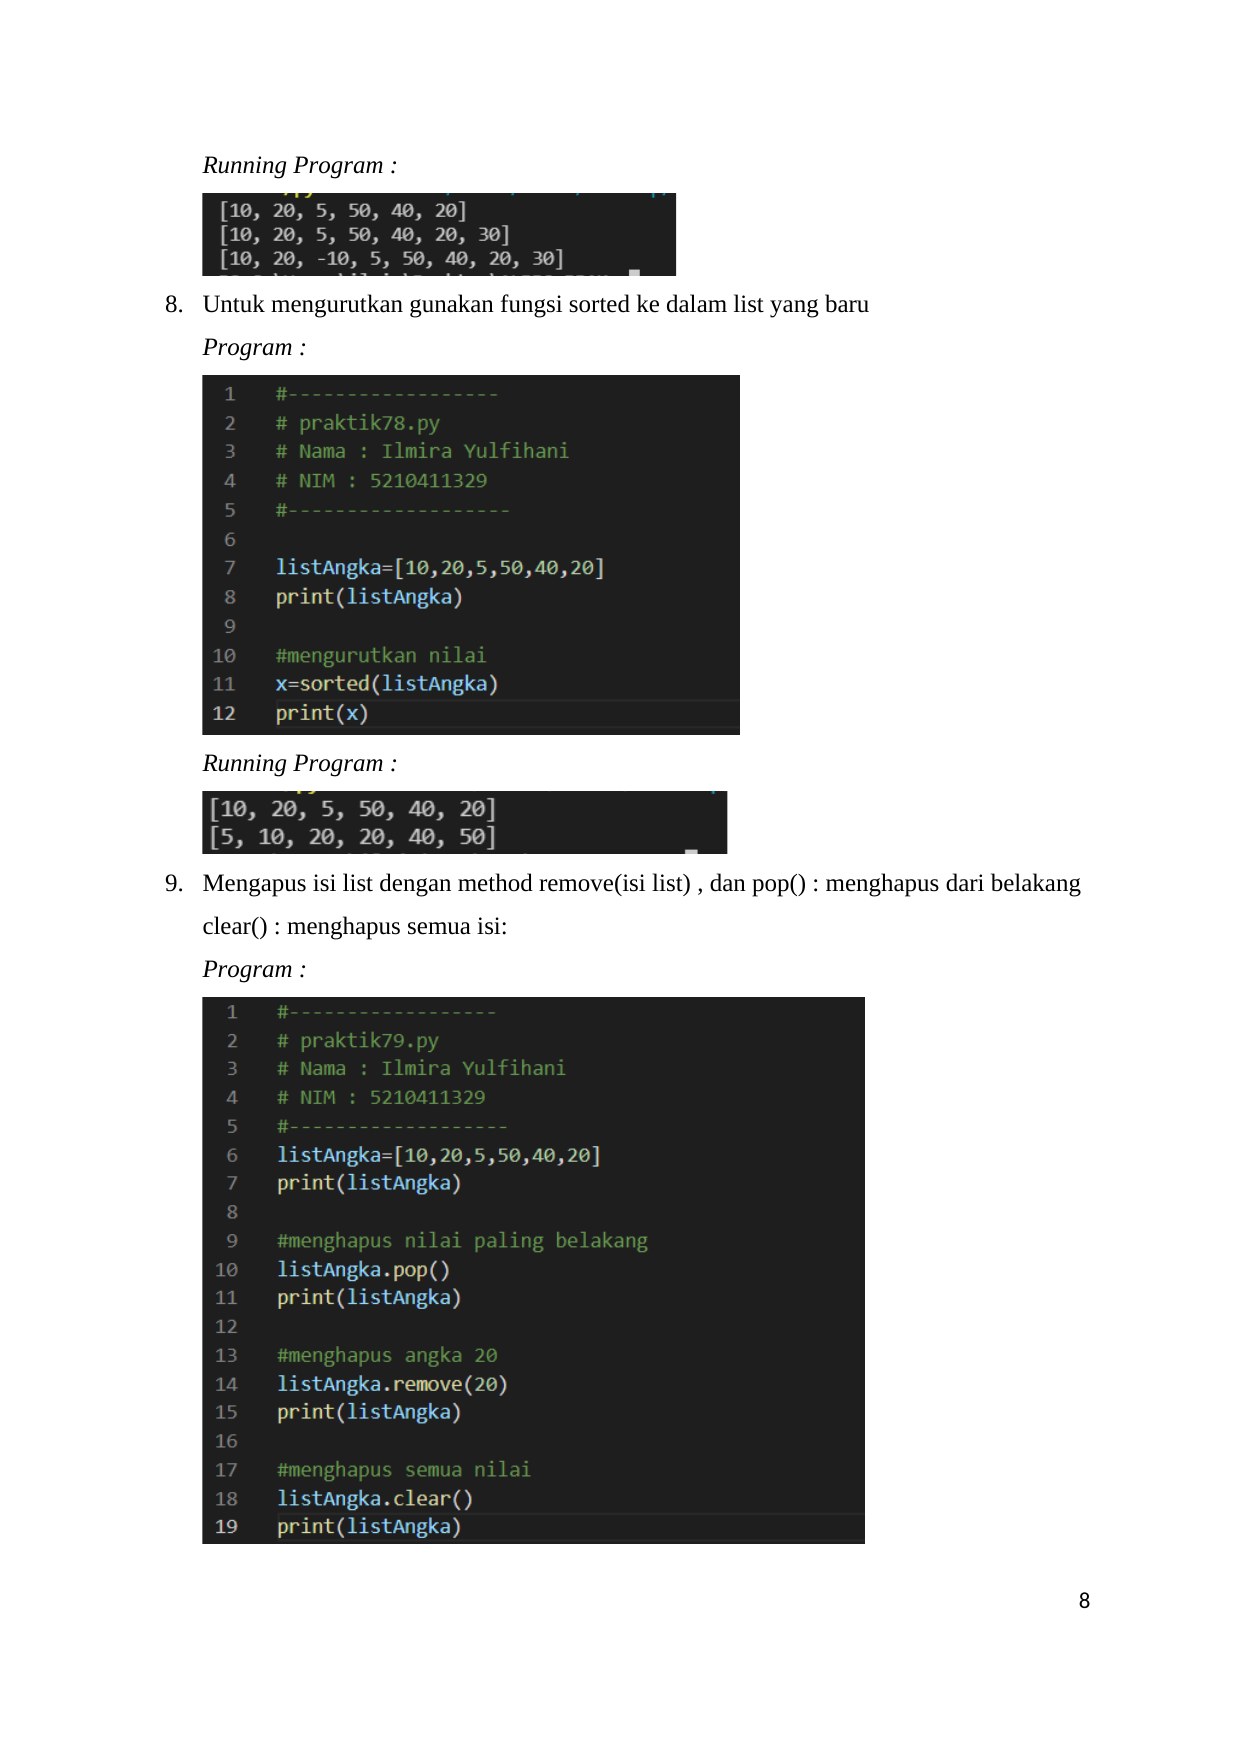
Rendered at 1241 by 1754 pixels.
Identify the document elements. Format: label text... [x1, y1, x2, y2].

picture [202, 193, 677, 276]
text Program : [202, 332, 1090, 361]
picture [202, 997, 865, 1544]
text Program : [202, 954, 1090, 983]
text Running Program : [202, 150, 1090, 179]
list Untuk mengurutkan gunakan fungsi sorted ke dalam list yang baru [165, 289, 1090, 318]
list Mengapus isi list dengan method remove(isi list) , dan pop() : menghapus dari belakang clear() : menghapus semua isi: [165, 868, 1090, 940]
text Running Program : [202, 748, 1090, 777]
picture [202, 791, 728, 854]
picture [202, 375, 740, 735]
